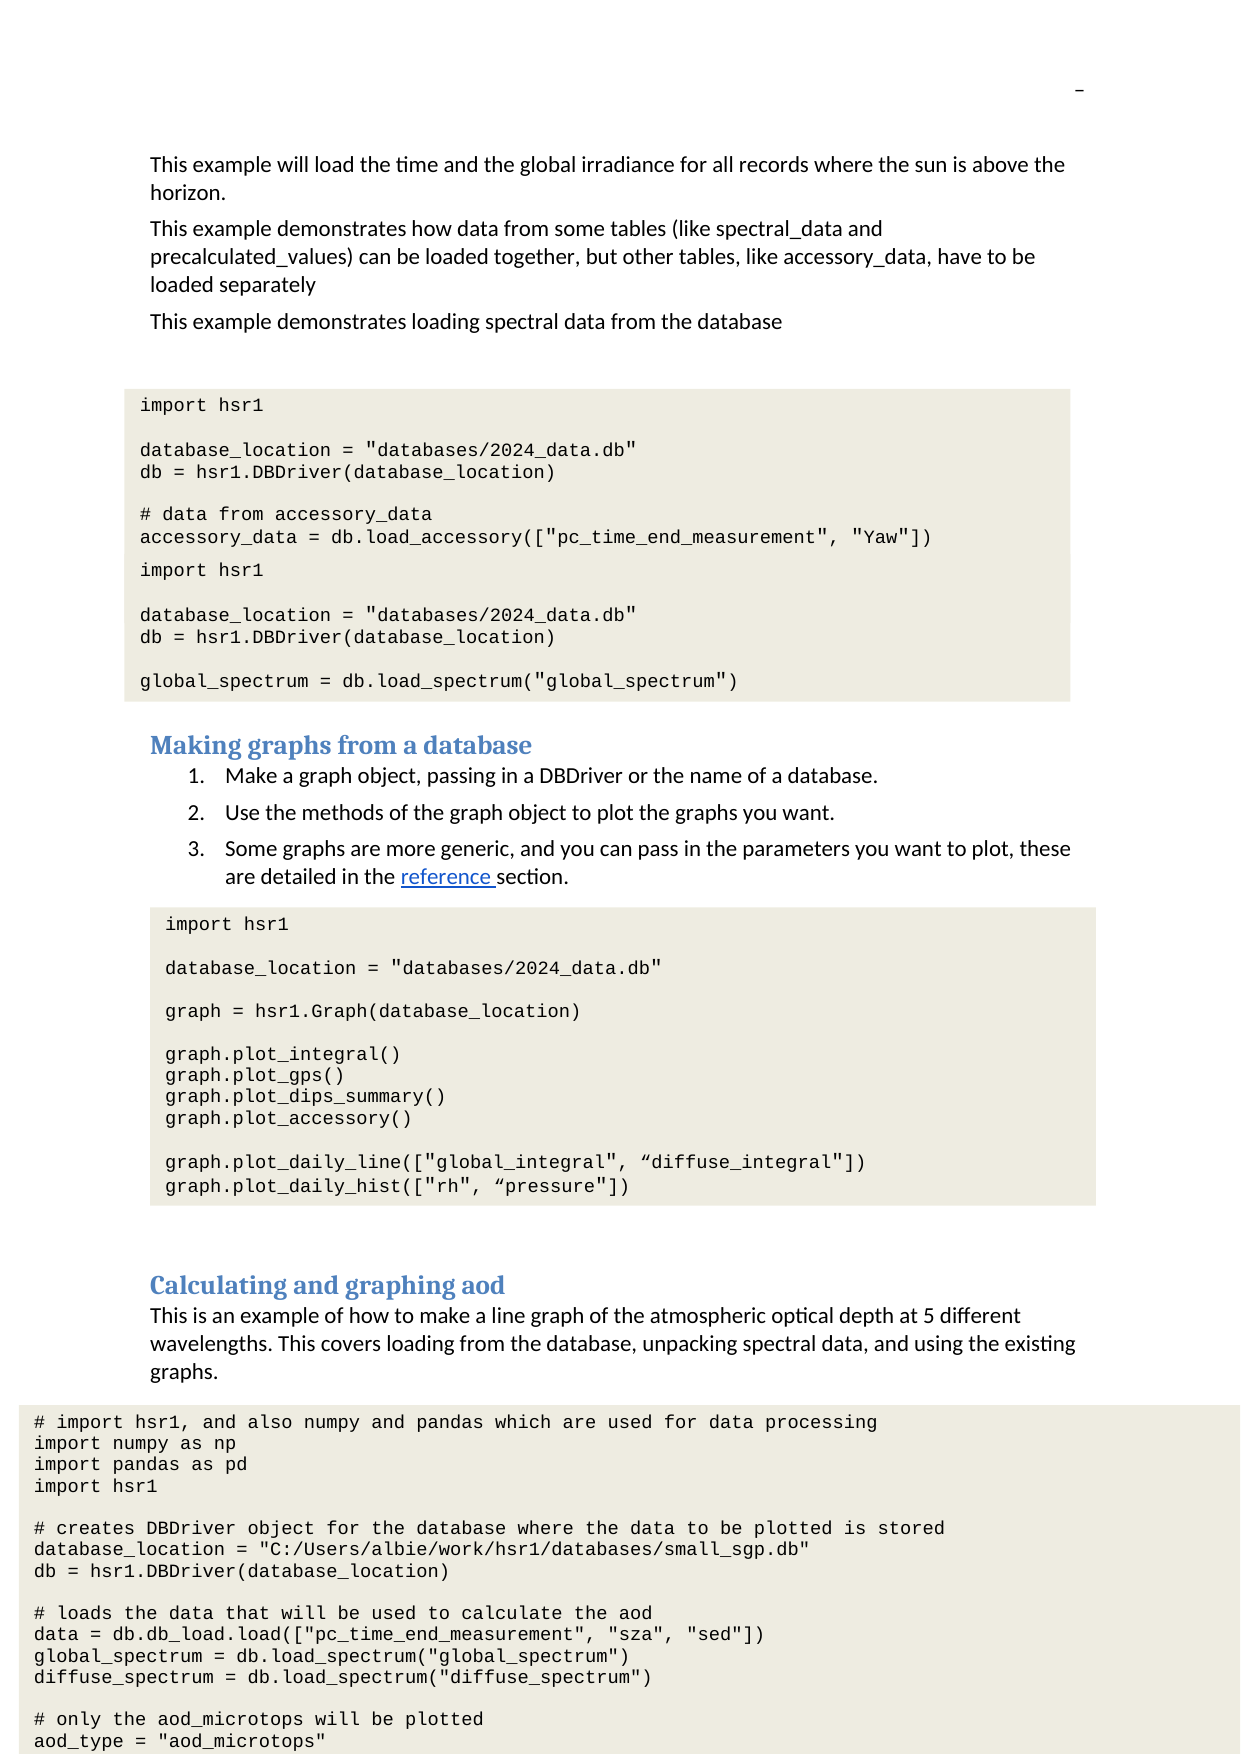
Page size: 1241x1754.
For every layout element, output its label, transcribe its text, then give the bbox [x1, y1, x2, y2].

list Use the methods of the graph object to plot the graphs you want. [187, 798, 1090, 826]
list Make a graph object, passing in a DBDriver or the name of a database. [187, 761, 1090, 789]
text This is an example of how to make a line graph of the atmospheric optical depth at 5 different wavelengths. This covers loading from the database, unpacking spectral data, and using the existing graphs. [150, 1301, 1090, 1386]
text This example will load the time and the global irradiance for all records where the sun is above the horizon. [150, 150, 1090, 206]
subtitle Making graphs from a database [150, 392, 1090, 761]
text This example demonstrates loading spectral data from the database [150, 307, 1090, 335]
list Some graphs are more generic, and you can pass in the parameters you want to plot, these are detailed in the reference section. [187, 834, 1090, 890]
text This example demonstrates how data from some tables (like spectral_data and precalculated_values) can be loaded together, but other tables, like accessory_data, have to be loaded separately [150, 214, 1090, 298]
subtitle Calculating and graphing aod [150, 1270, 1090, 1301]
